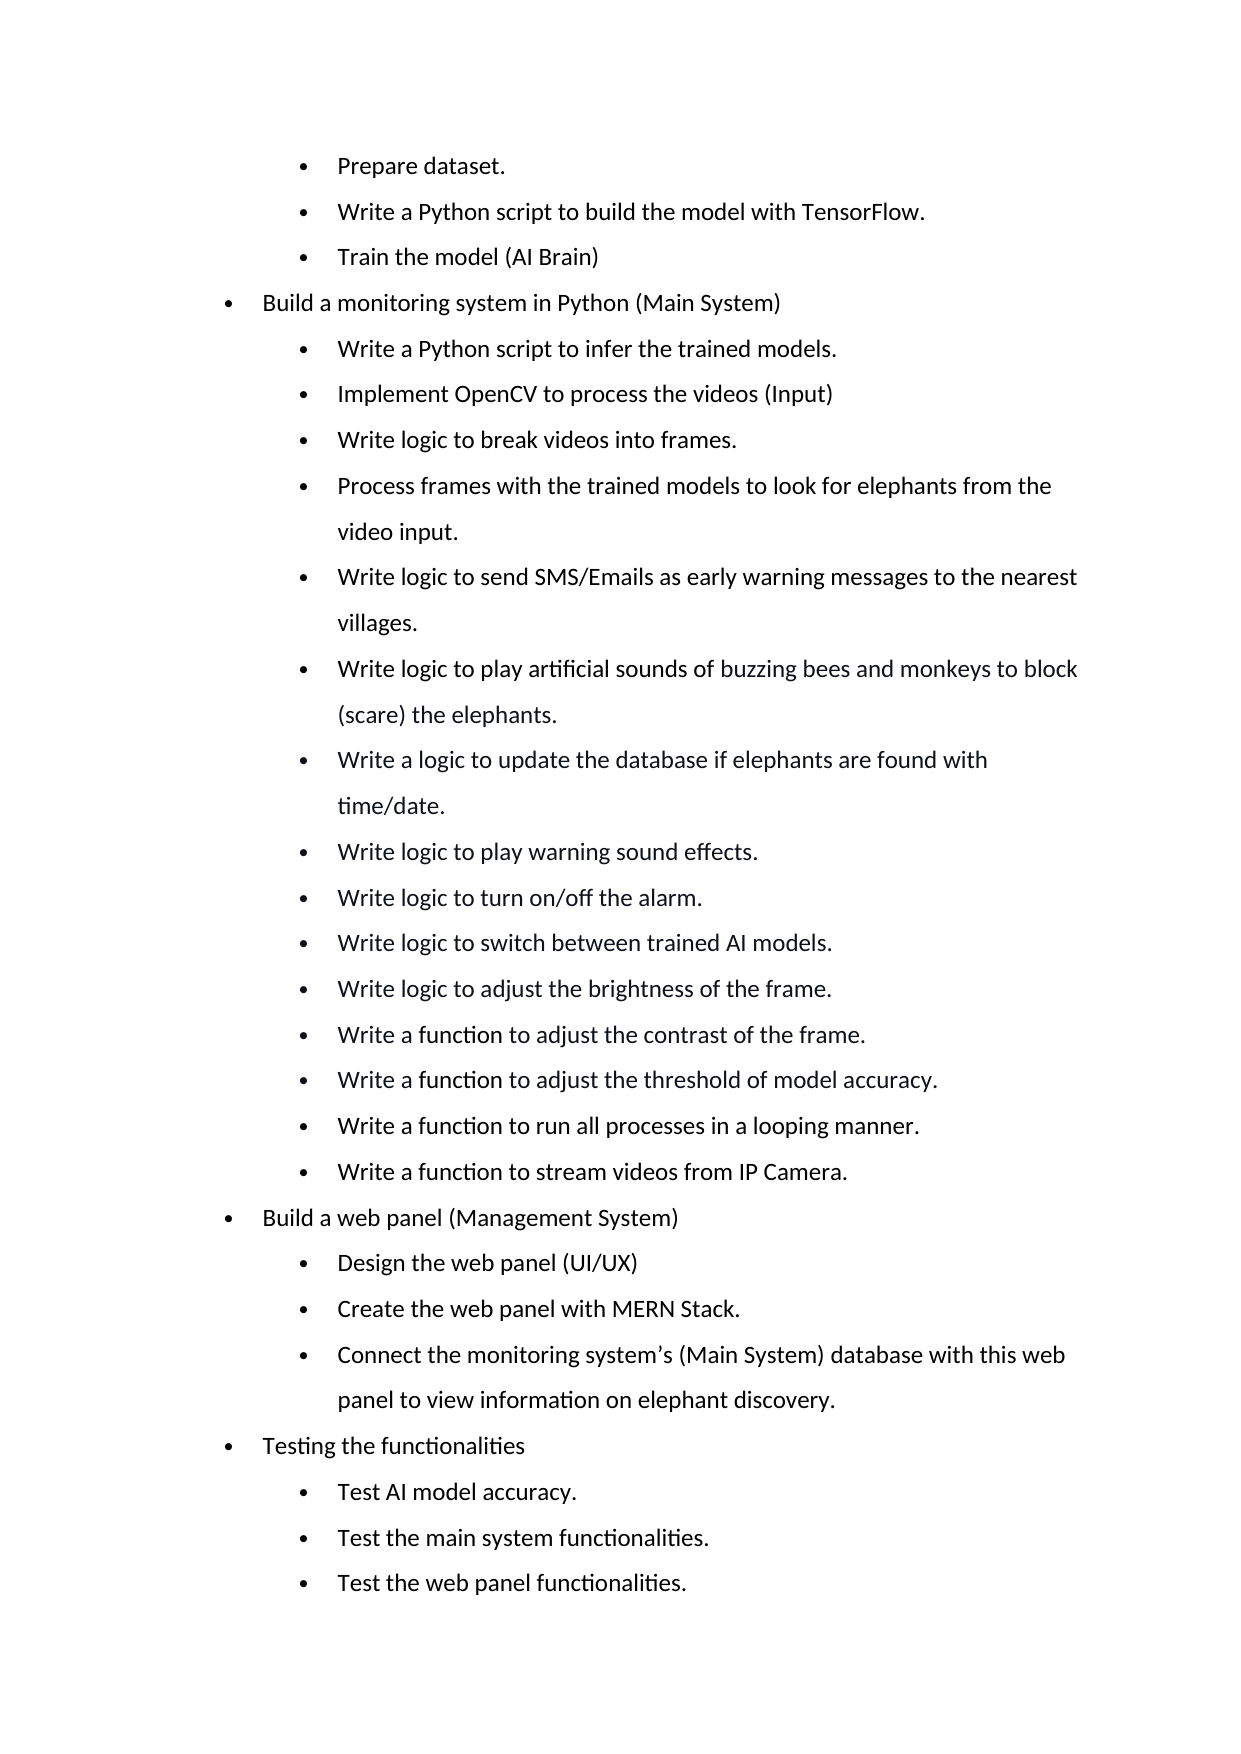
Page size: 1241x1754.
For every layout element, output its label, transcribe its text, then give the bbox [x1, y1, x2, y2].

list Testing the functionalities [225, 1430, 1090, 1461]
list Process frames with the trained models to look for elephants from the video input. [300, 470, 1090, 546]
list Prepare dataset. [300, 150, 1090, 181]
list Test AI model accuracy. [300, 1476, 1090, 1507]
list Write a Python script to build the model with TensorFlow. [300, 196, 1090, 226]
list Write logic to play artificial sounds of buzzing bees and monkeys to block (scare) the elephants. [300, 653, 1090, 729]
list Test the web panel functionalities. [300, 1568, 1090, 1598]
list Design the web panel (UI/UX) [300, 1247, 1090, 1278]
list Write a logic to update the database if elephants are found with time/date. [300, 744, 1090, 821]
list Write a function to stream videos from IP Camera. [300, 1156, 1090, 1187]
list Write logic to turn on/off the alarm. [300, 882, 1090, 912]
list Write logic to play warning sound effects. [300, 836, 1090, 866]
list Write logic to adjust the brightness of the frame. [300, 973, 1090, 1004]
list Write logic to switch between trained AI models. [300, 927, 1090, 958]
list Write logic to send SMS/Emails as early warning messages to the nearest villages. [300, 562, 1090, 638]
list Write logic to break videos into frames. [300, 424, 1090, 455]
list Write a Python script to infer the trained models. [300, 333, 1090, 363]
list Train the model (AI Brain) [300, 241, 1090, 272]
list Write a function to run all processes in a looping manner. [300, 1110, 1090, 1141]
list Build a web panel (Management System) [225, 1202, 1090, 1232]
list Create the web panel with MERN Stack. [300, 1293, 1090, 1324]
list Test the main system functionalities. [300, 1522, 1090, 1552]
list Connect the monitoring system’s (Main System) database with this web panel to view information on elephant discovery. [300, 1339, 1090, 1415]
list Build a monitoring system in Python (Main System) [225, 287, 1090, 318]
list Write a function to adjust the threshold of model accuracy. [300, 1064, 1090, 1095]
list Implement OpenCV to process the videos (Input) [300, 379, 1090, 409]
list Write a function to adjust the contrast of the frame. [300, 1019, 1090, 1049]
